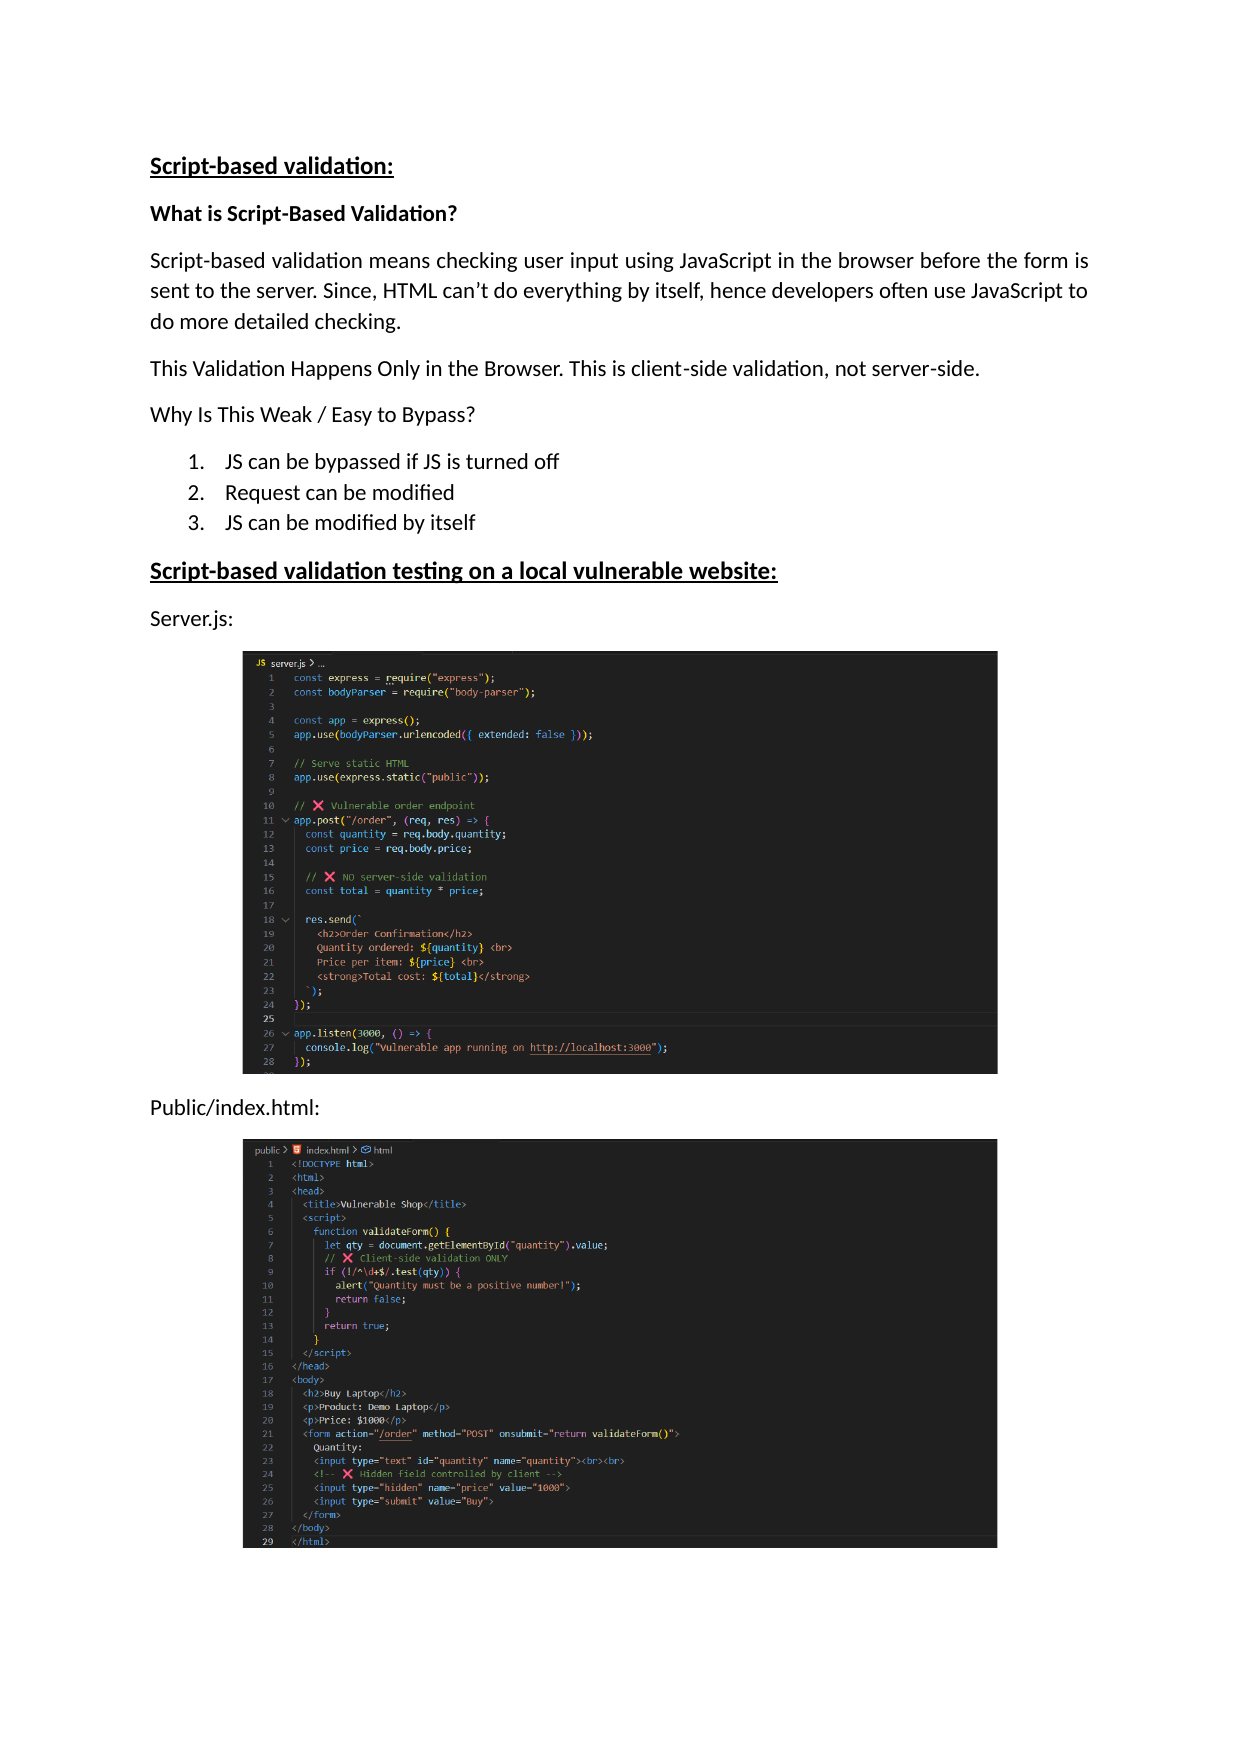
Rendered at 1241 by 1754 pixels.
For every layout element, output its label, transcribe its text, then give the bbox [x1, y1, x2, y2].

list JS can be modified by itself [187, 508, 1090, 536]
picture [242, 1139, 998, 1548]
text What is Script-Based Validation? [150, 199, 1090, 228]
text Server.js: [150, 604, 1090, 632]
text Script-based validation means checking user input using JavaScript in the browser before the form is sent to the server. Since, HTML can’t do everything by itself, hence developers often use JavaScript to do more detailed checking. [150, 246, 1090, 335]
text This Validation Happens Only in the Browser. This is client-side validation, not server-side. [150, 354, 1090, 382]
text Script-based validation: [150, 150, 1090, 181]
text Why Is This Weak / Easy to Bypass? [150, 401, 1090, 429]
text Public/index.html: [150, 1093, 1090, 1121]
list Request can be modified [187, 478, 1090, 506]
text Script-based validation testing on a local vulnerable website: [150, 555, 1090, 585]
picture [242, 651, 998, 1074]
list JS can be bypassed if JS is turned off [187, 447, 1090, 476]
